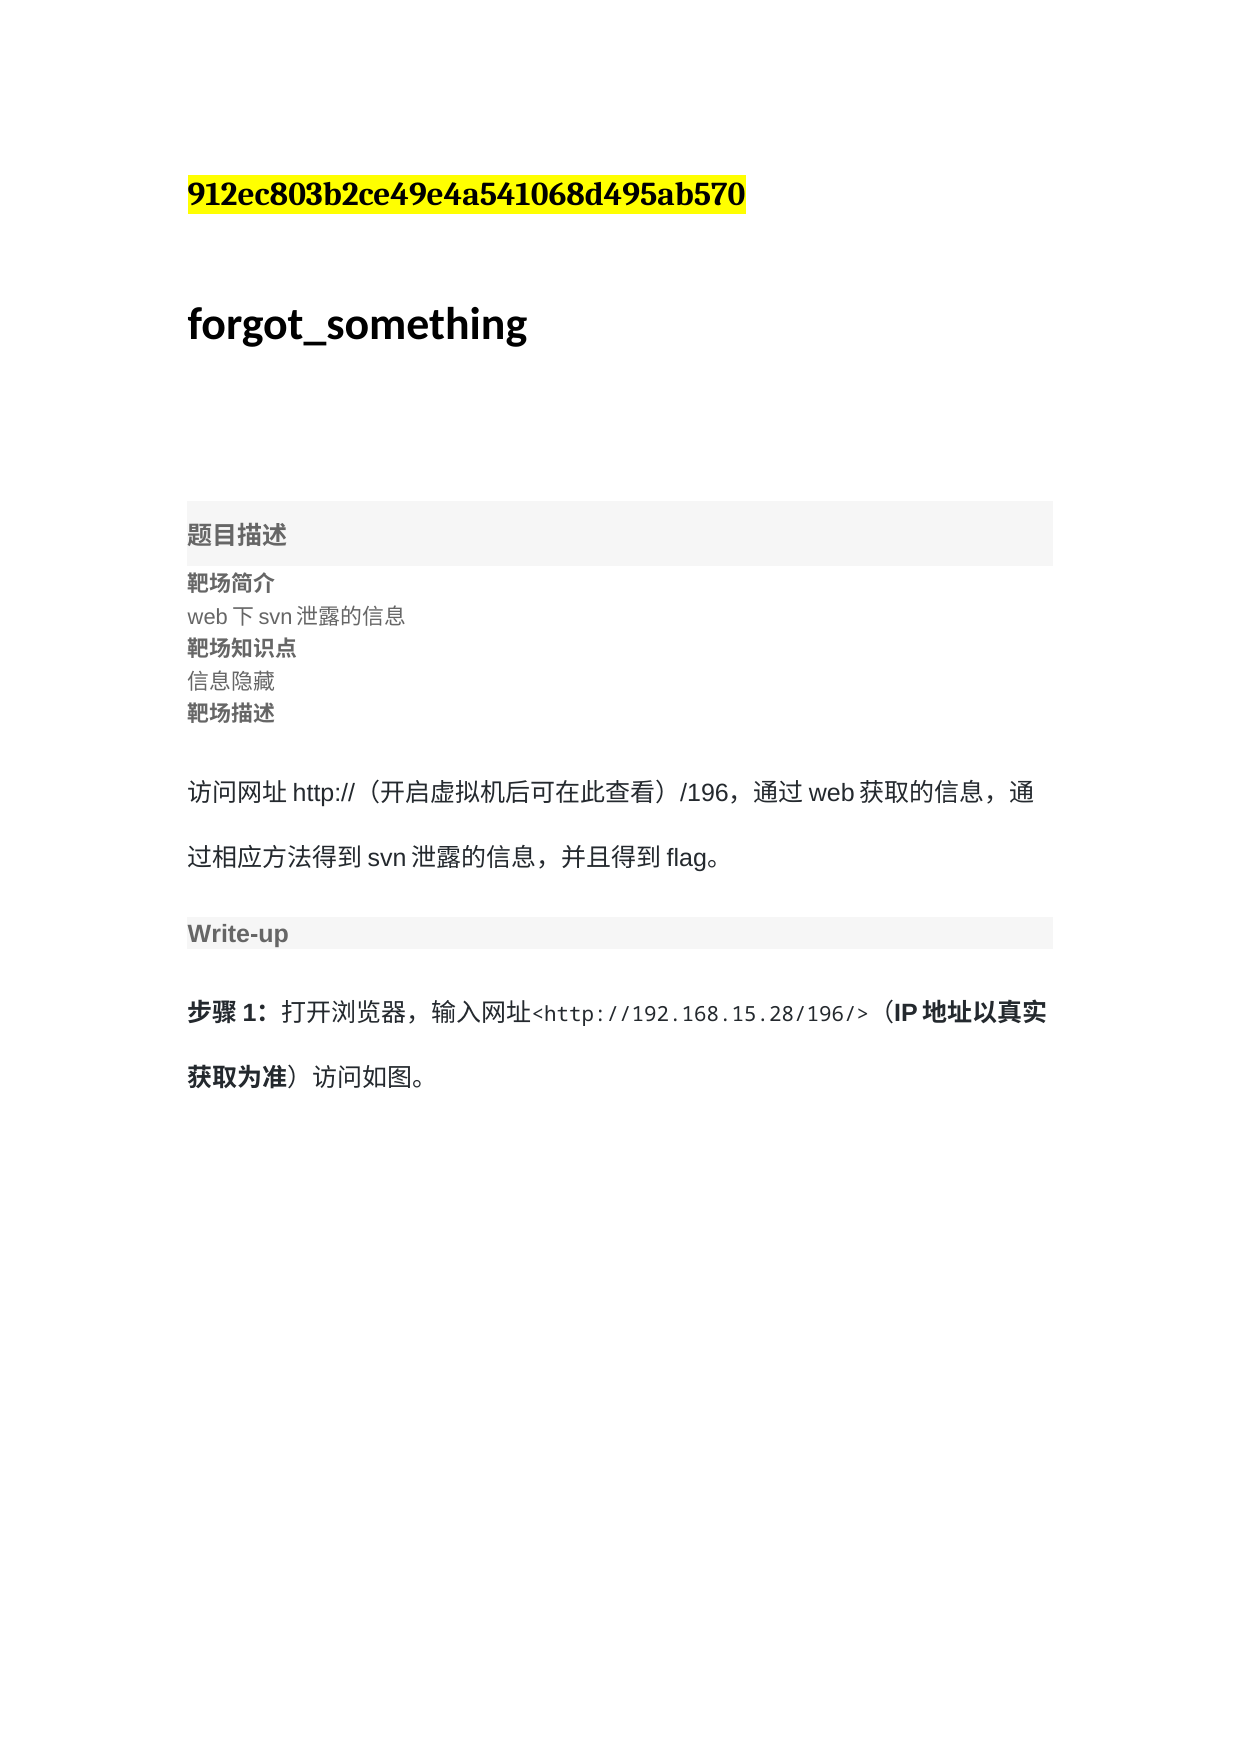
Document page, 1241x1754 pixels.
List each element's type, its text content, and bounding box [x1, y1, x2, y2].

subtitle 912ec803b2ce49e4a541068d495ab570 [187, 162, 1053, 227]
text 访问网址http://（开启虚拟机后可在此查看）/196，通过web获取的信息，通过相应方法得到svn泄露的信息，并且得到flag。 [187, 758, 1053, 888]
text 靶场描述 [187, 696, 1053, 728]
text 靶场简介 [187, 566, 1053, 598]
text 信息隐藏 [187, 663, 1053, 696]
text Write-up [187, 917, 1053, 949]
text web下svn泄露的信息 [187, 598, 1053, 631]
text 题目描述 [187, 501, 1053, 566]
subtitle forgot_something [187, 290, 1053, 355]
text 步骤1：打开浏览器，输入网址<http://192.168.15.28/196/>（IP地址以真实获取为准）访问如图。 [187, 978, 1053, 1108]
text 靶场知识点 [187, 631, 1053, 663]
